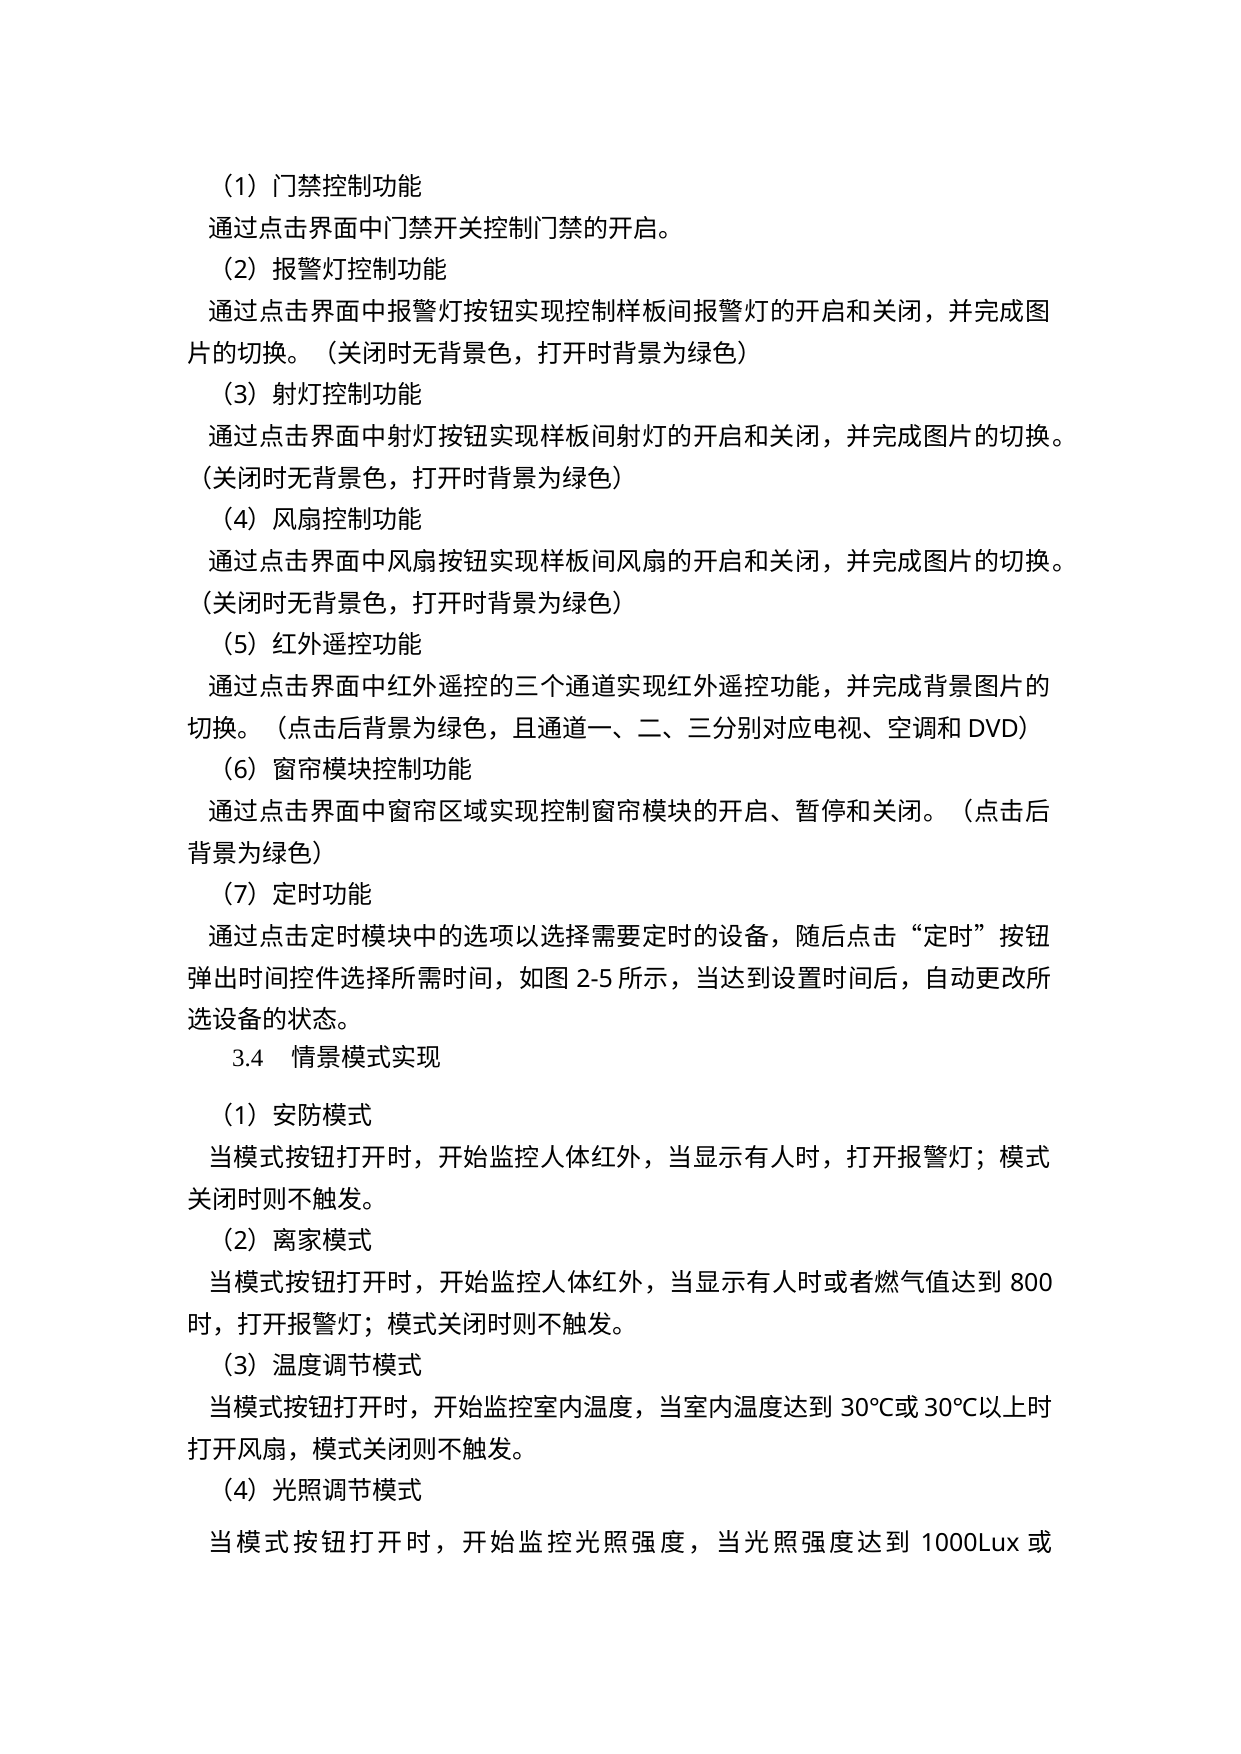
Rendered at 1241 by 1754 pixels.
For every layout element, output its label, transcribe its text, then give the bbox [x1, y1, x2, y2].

text 当模式按钮打开时，开始监控人体红外，当显示有人时或者燃气值达到800时，打开报警灯；模式关闭时则不触发。 [187, 1258, 1053, 1341]
text （4）风扇控制功能 [187, 495, 1053, 537]
text （3）温度调节模式 [187, 1341, 1053, 1383]
text 通过点击界面中风扇按钮实现样板间风扇的开启和关闭，并完成图片的切换。（关闭时无背景色，打开时背景为绿色） [187, 537, 1053, 620]
text （3）射灯控制功能 [187, 370, 1053, 412]
text （7）定时功能 [187, 870, 1053, 912]
text 当模式按钮打开时，开始监控室内温度，当室内温度达到30℃或30℃以上时打开风扇，模式关闭则不触发。 [187, 1383, 1053, 1466]
text （4）光照调节模式 [187, 1466, 1053, 1508]
text （1）安防模式 [187, 1091, 1053, 1133]
text 通过点击界面中红外遥控的三个通道实现红外遥控功能，并完成背景图片的切换。（点击后背景为绿色，且通道一、二、三分别对应电视、空调和DVD） [187, 662, 1053, 745]
text （6）窗帘模块控制功能 [187, 745, 1053, 787]
text （5）红外遥控功能 [187, 620, 1053, 662]
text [187, 1508, 1053, 1573]
text 通过点击定时模块中的选项以选择需要定时的设备，随后点击“定时”按钮弹出时间控件选择所需时间，如图2-5所示，当达到设置时间后，自动更改所选设备的状态。 [187, 912, 1053, 1037]
list 情景模式实现 [232, 1037, 1053, 1073]
text （2）报警灯控制功能 [187, 245, 1053, 287]
text 通过点击界面中窗帘区域实现控制窗帘模块的开启、暂停和关闭。（点击后背景为绿色） [187, 787, 1053, 870]
text （2）离家模式 [187, 1216, 1053, 1258]
text 通过点击界面中射灯按钮实现样板间射灯的开启和关闭，并完成图片的切换。（关闭时无背景色，打开时背景为绿色） [187, 412, 1053, 495]
text 通过点击界面中报警灯按钮实现控制样板间报警灯的开启和关闭，并完成图片的切换。（关闭时无背景色，打开时背景为绿色） [187, 287, 1053, 370]
text 当模式按钮打开时，开始监控人体红外，当显示有人时，打开报警灯；模式关闭时则不触发。 [187, 1133, 1053, 1216]
text （1）门禁控制功能 [187, 162, 1053, 204]
text 通过点击界面中门禁开关控制门禁的开启。 [187, 204, 1053, 245]
